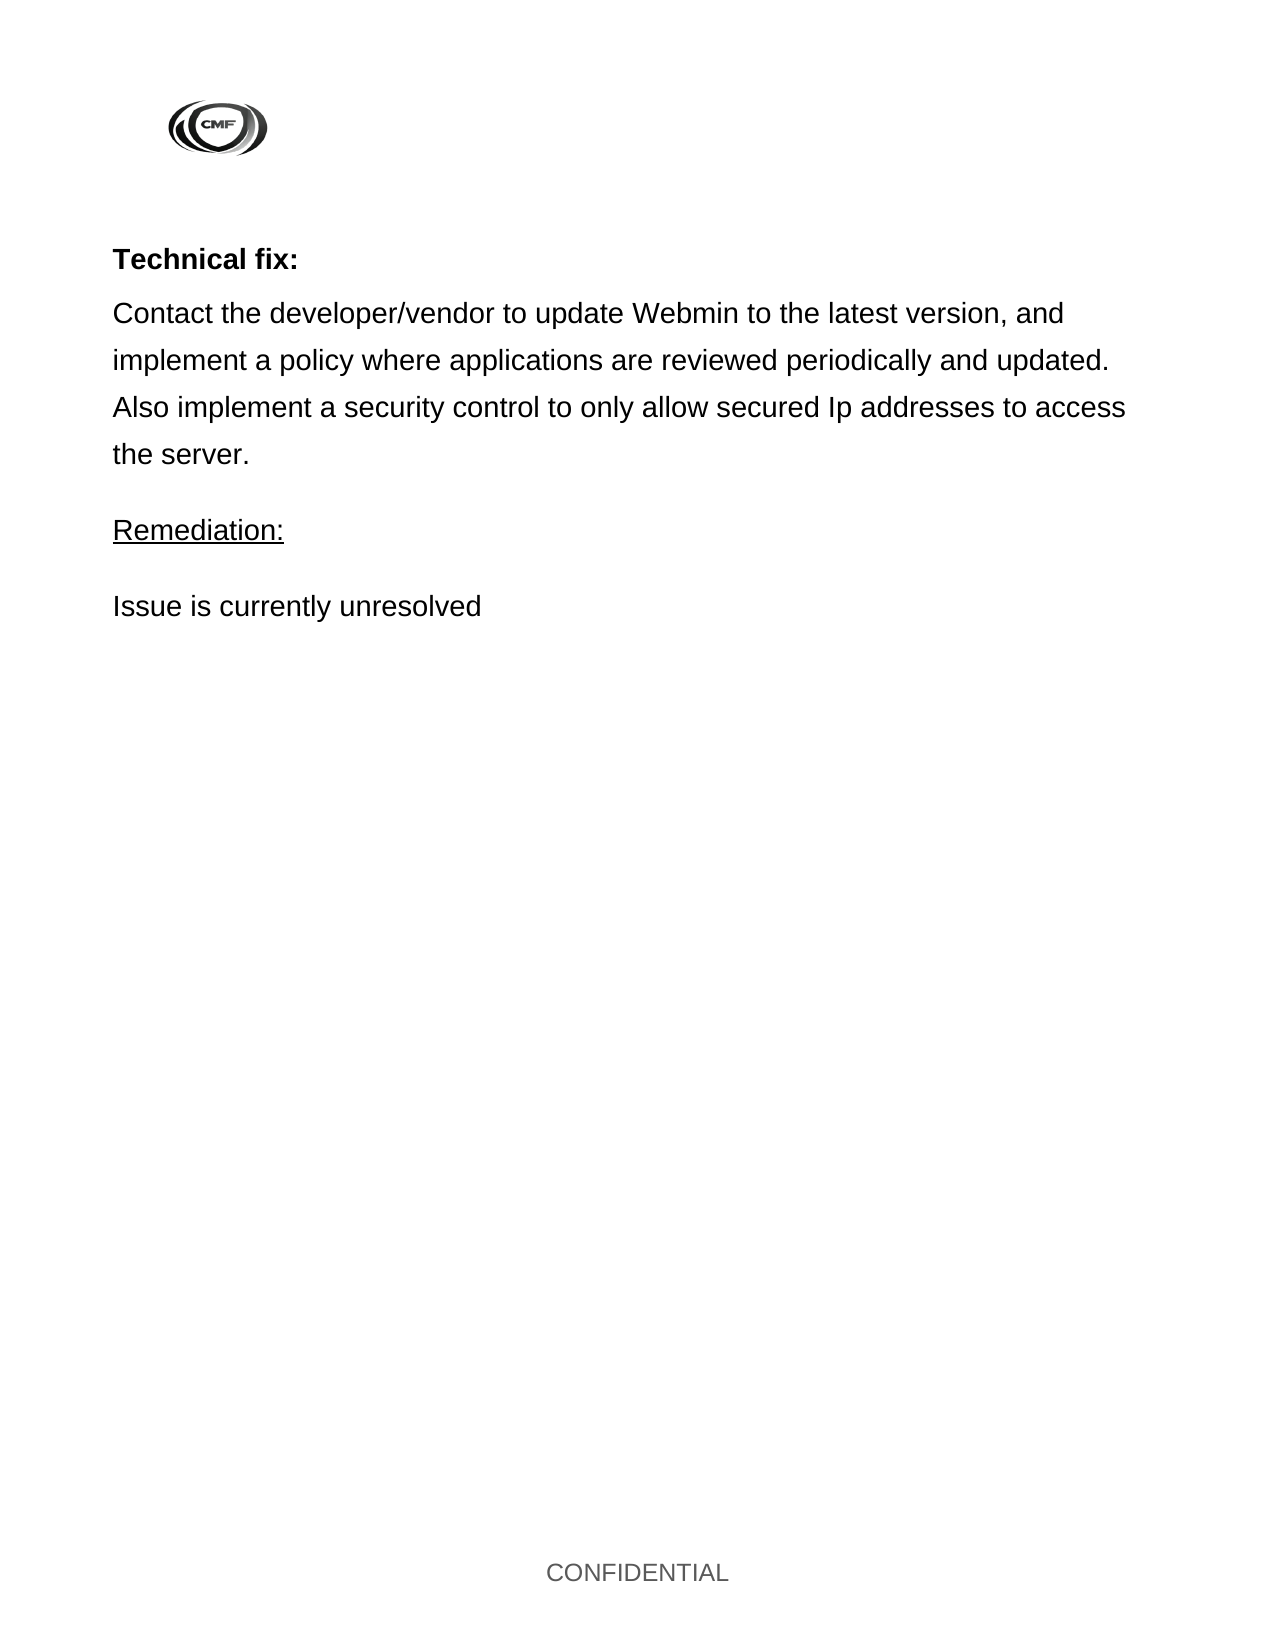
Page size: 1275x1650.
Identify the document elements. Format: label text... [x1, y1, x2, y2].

text Issue is currently unresolved [112, 589, 1162, 623]
text Contact the developer/vendor to update Webmin to the latest version, and implement a policy where applications are reviewed periodically and updated. Also implement a security control to only allow secured Ip addresses to access the server. [112, 297, 1162, 471]
picture [112, 67, 321, 188]
subtitle Technical fix: [112, 242, 1162, 276]
text Remediation: [112, 513, 1162, 547]
